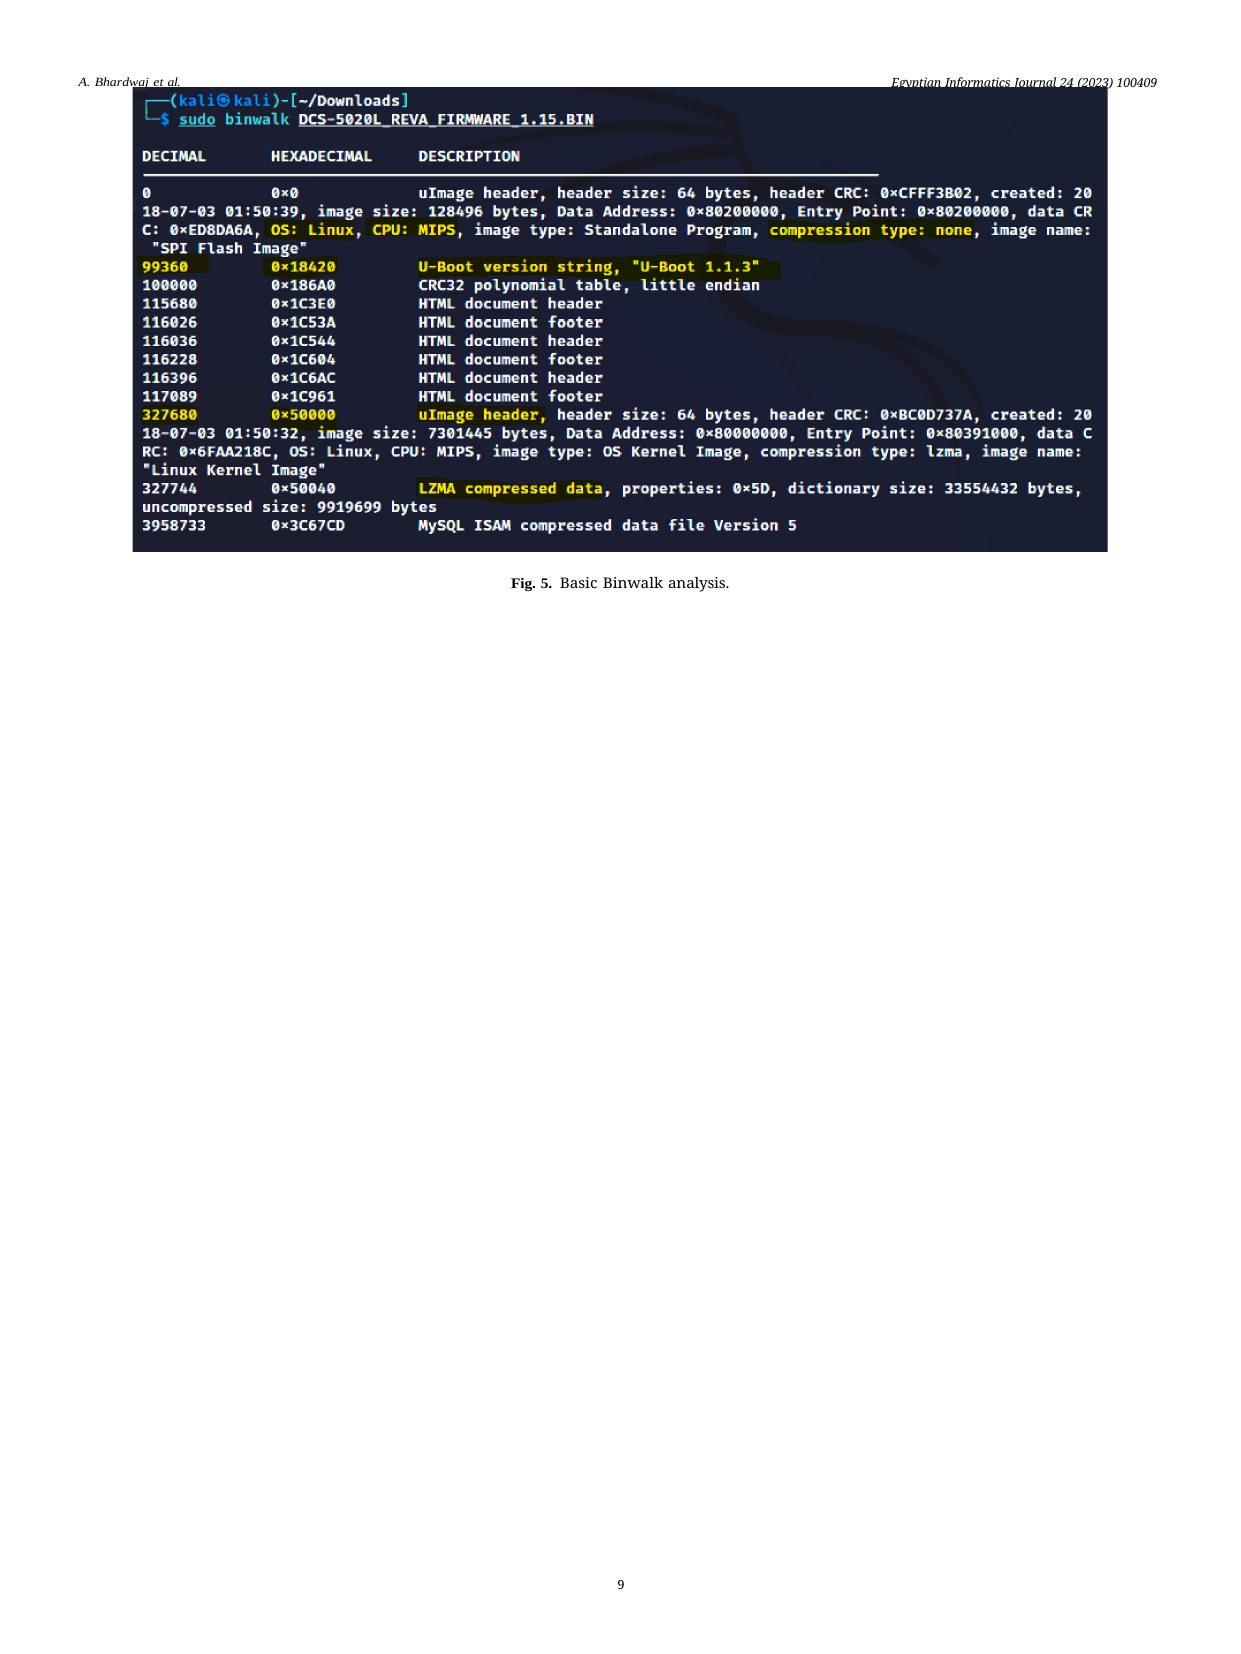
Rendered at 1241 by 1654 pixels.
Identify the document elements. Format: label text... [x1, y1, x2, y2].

text Fig. 5. Basic Binwalk analysis. [67, 573, 1173, 593]
picture [132, 87, 1108, 552]
